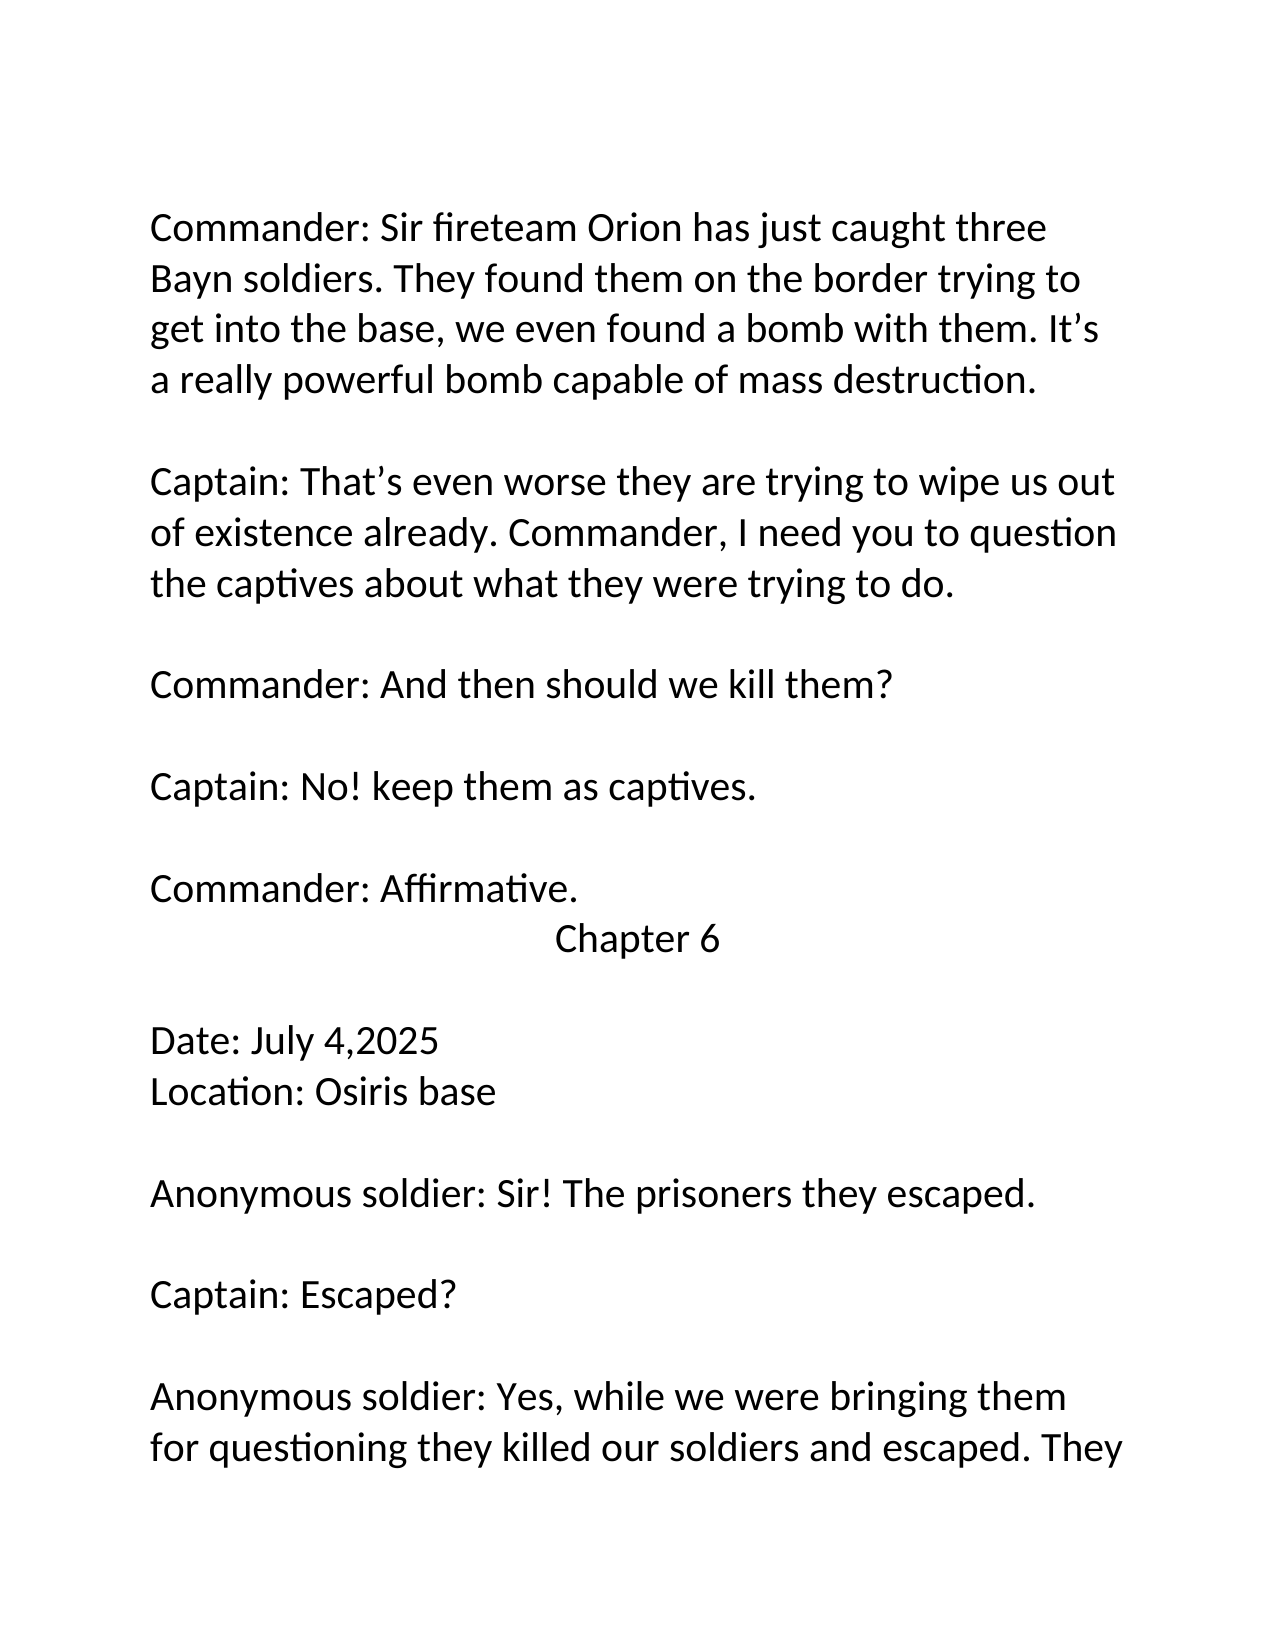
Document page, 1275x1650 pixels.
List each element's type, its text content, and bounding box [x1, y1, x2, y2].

text Captain: That’s even worse they are trying to wipe us out of existence already. Commander, I need you to question the captives about what they were trying to do. [150, 455, 1125, 607]
text Location: Osiris base [150, 1065, 1125, 1116]
text Commander: Affirmative. [150, 862, 1125, 912]
text Date: July 4,2025 [150, 1014, 1125, 1065]
text Anonymous soldier: Sir! The prisoners they escaped. [150, 1167, 1125, 1217]
text Captain: Escaped? [150, 1268, 1125, 1319]
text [150, 1370, 1125, 1472]
text Captain: No! keep them as captives. [150, 760, 1125, 811]
text Chapter 6 [150, 912, 1125, 963]
text Commander: And then should we kill them? [150, 658, 1125, 709]
text Commander: Sir fireteam Orion has just caught three Bayn soldiers. They found them on the border trying to get into the base, we even found a bomb with them. It’s a really powerful bomb capable of mass destruction. [150, 201, 1125, 404]
